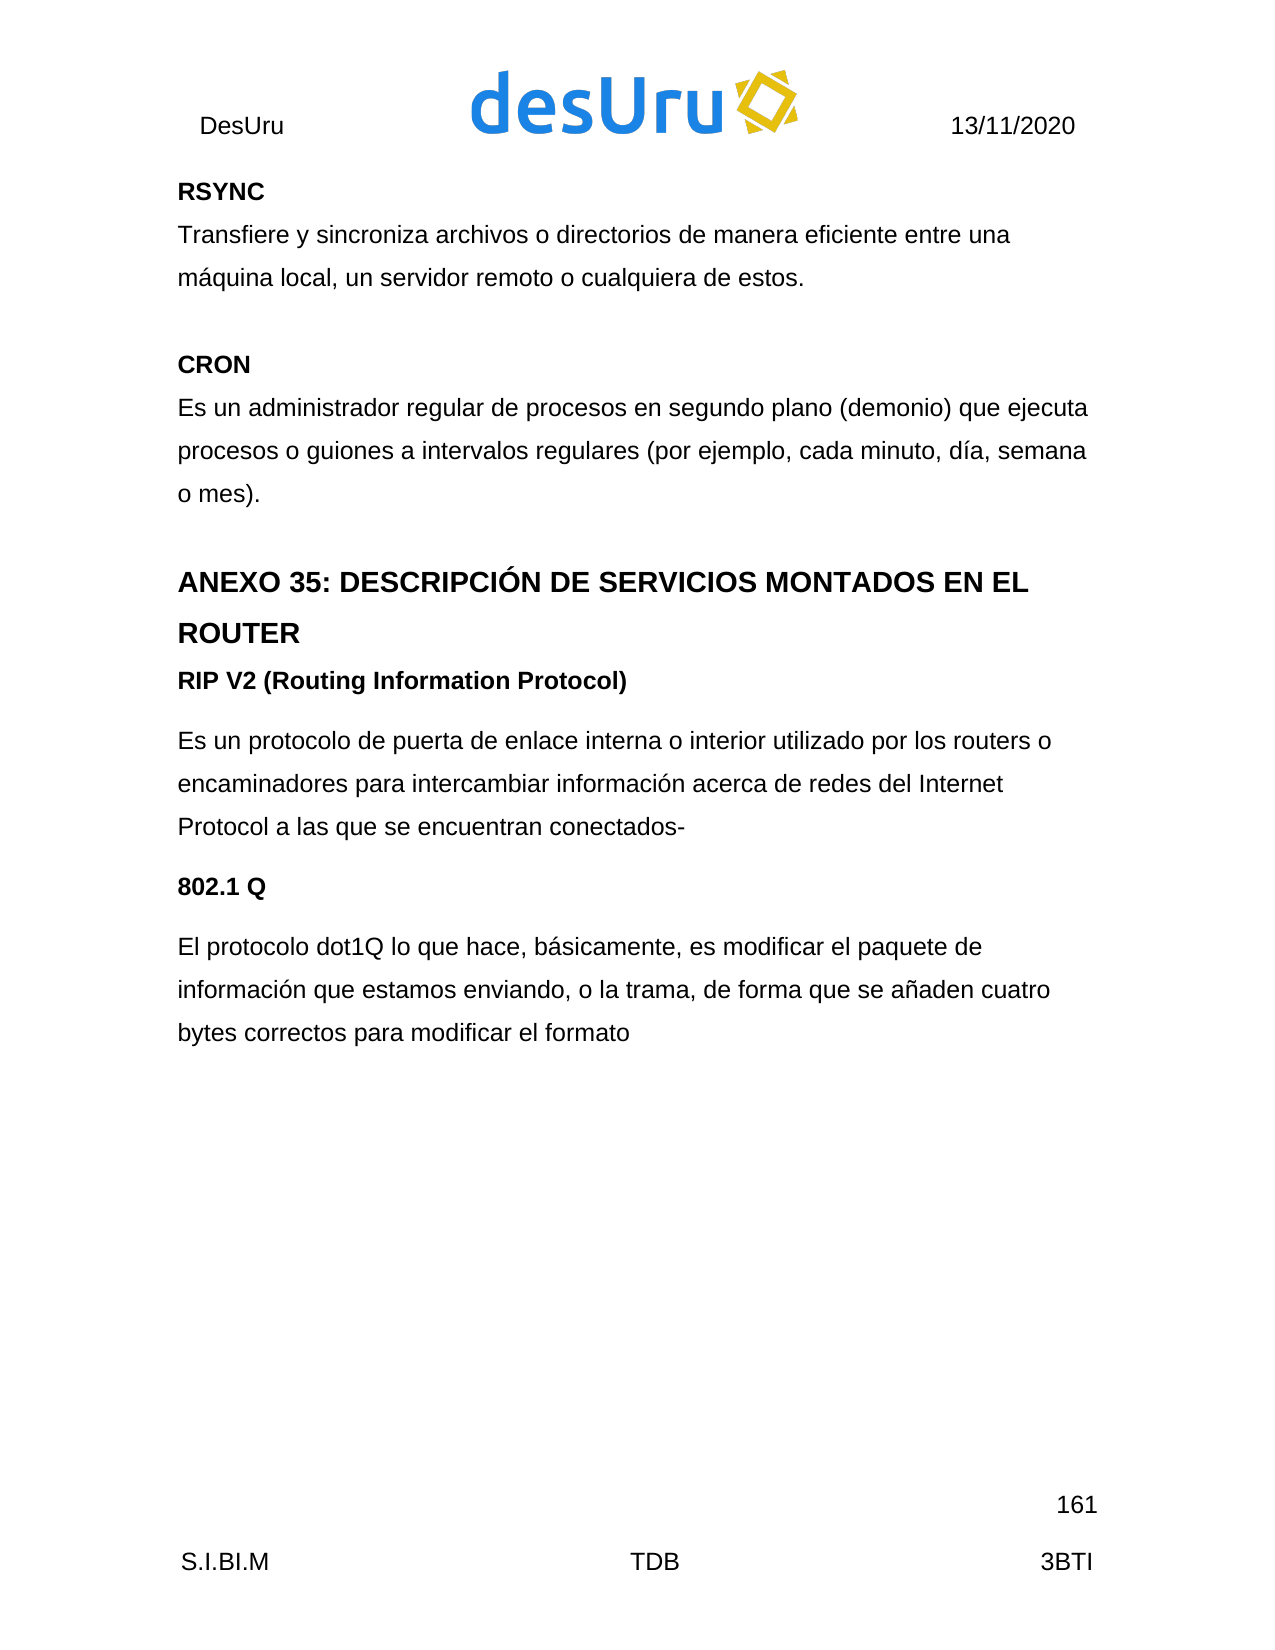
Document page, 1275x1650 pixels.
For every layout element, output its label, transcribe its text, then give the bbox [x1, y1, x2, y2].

text Es un protocolo de puerta de enlace interna o interior utilizado por los routers o encaminadores para intercambiar información acerca de redes del Internet Protocol a las que se encuentran conectados- [177, 726, 1098, 841]
text Es un administrador regular de procesos en segundo plano (demonio) que ejecuta procesos o guiones a intervalos regulares (por ejemplo, cada minuto, día, semana o mes). [177, 393, 1098, 508]
picture [471, 70, 798, 134]
text RIP V2 (Routing Information Protocol) [177, 666, 1098, 695]
text El protocolo dot1Q lo que hace, básicamente, es modificar el paquete de información que estamos enviando, o la trama, de forma que se añaden cuatro bytes correctos para modificar el formato [177, 932, 1098, 1047]
text RSYNC [177, 177, 1098, 206]
text ANEXO 35: DESCRIPCIÓN DE SERVICIOS MONTADOS EN EL ROUTER [177, 565, 1098, 649]
text Transfiere y sincroniza archivos o directorios de manera eficiente entre una máquina local, un servidor remoto o cualquiera de estos. [177, 220, 1098, 292]
text CRON [177, 350, 1098, 378]
text 802.1 Q [177, 872, 1098, 901]
